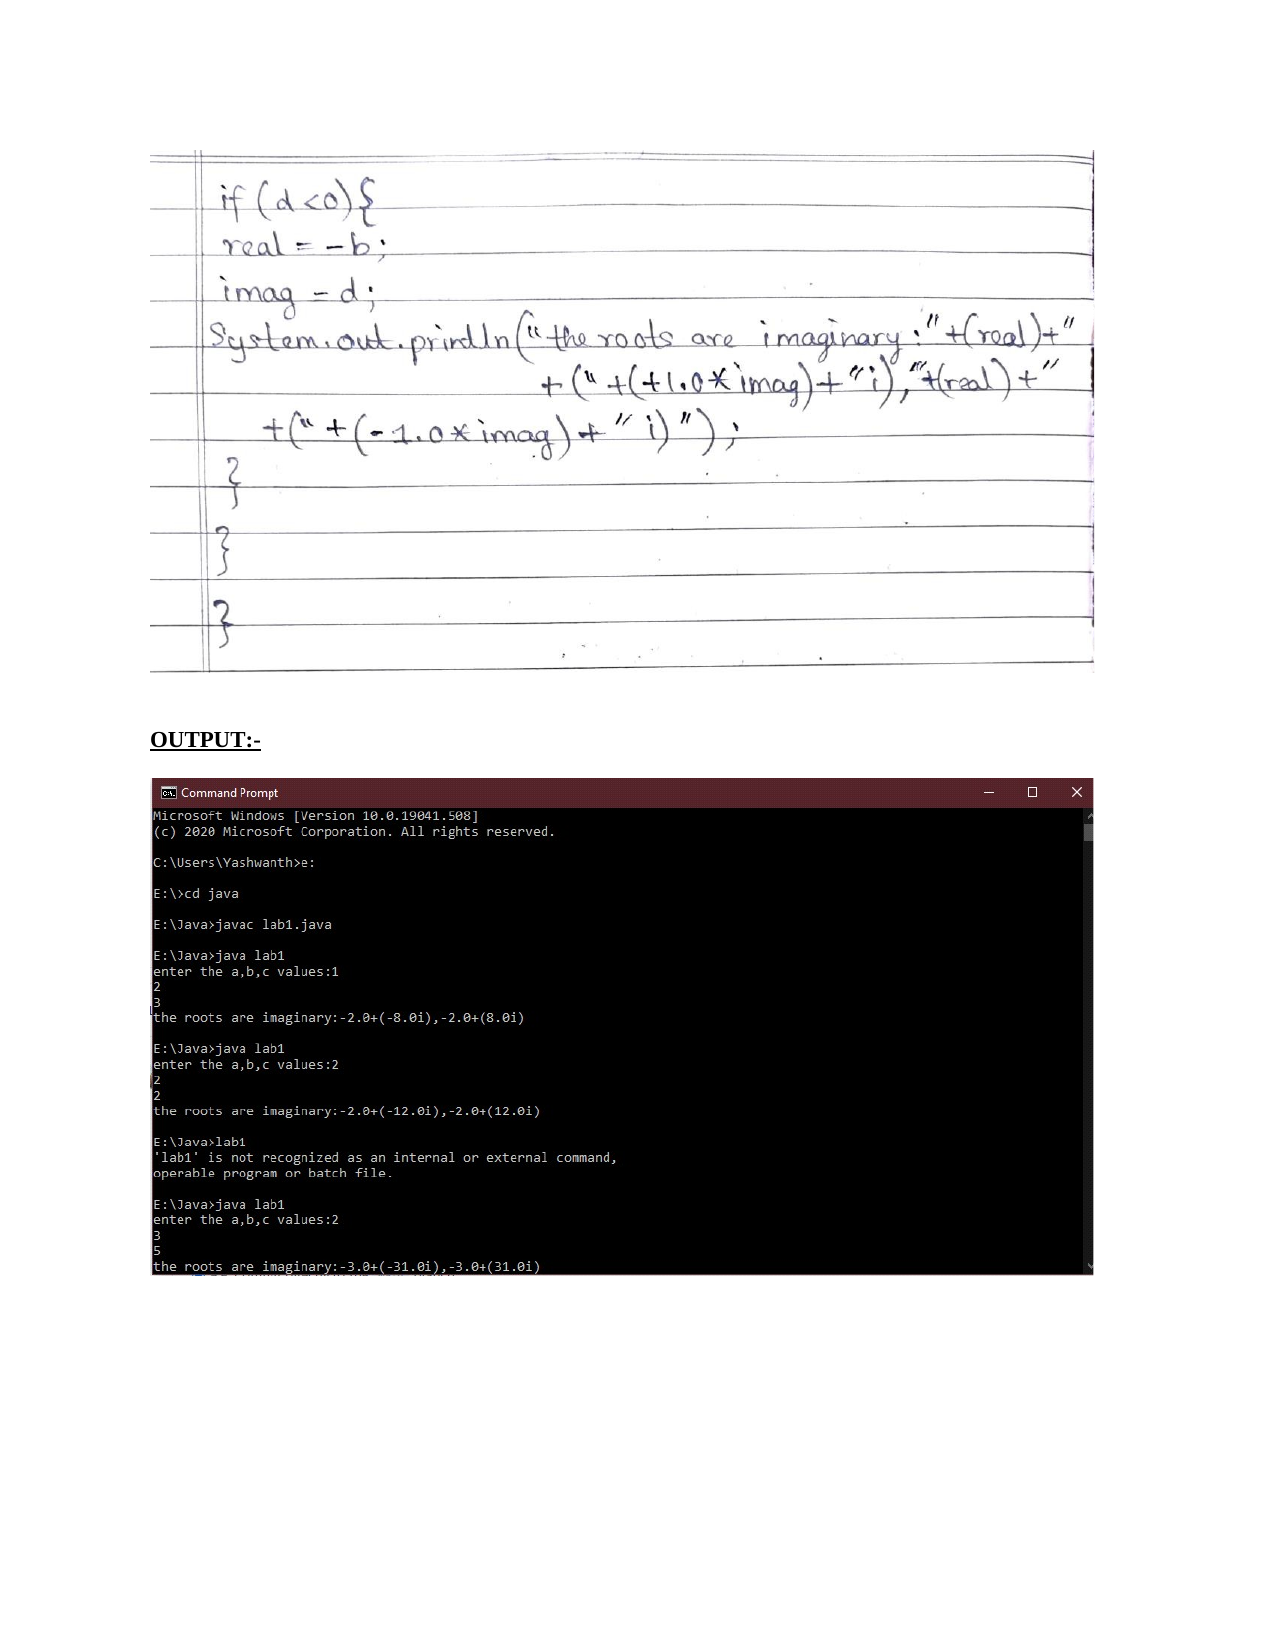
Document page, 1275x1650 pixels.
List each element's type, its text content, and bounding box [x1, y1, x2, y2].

text OUTPUT:- [150, 726, 1135, 752]
picture [150, 150, 1095, 673]
picture [150, 778, 1094, 1276]
